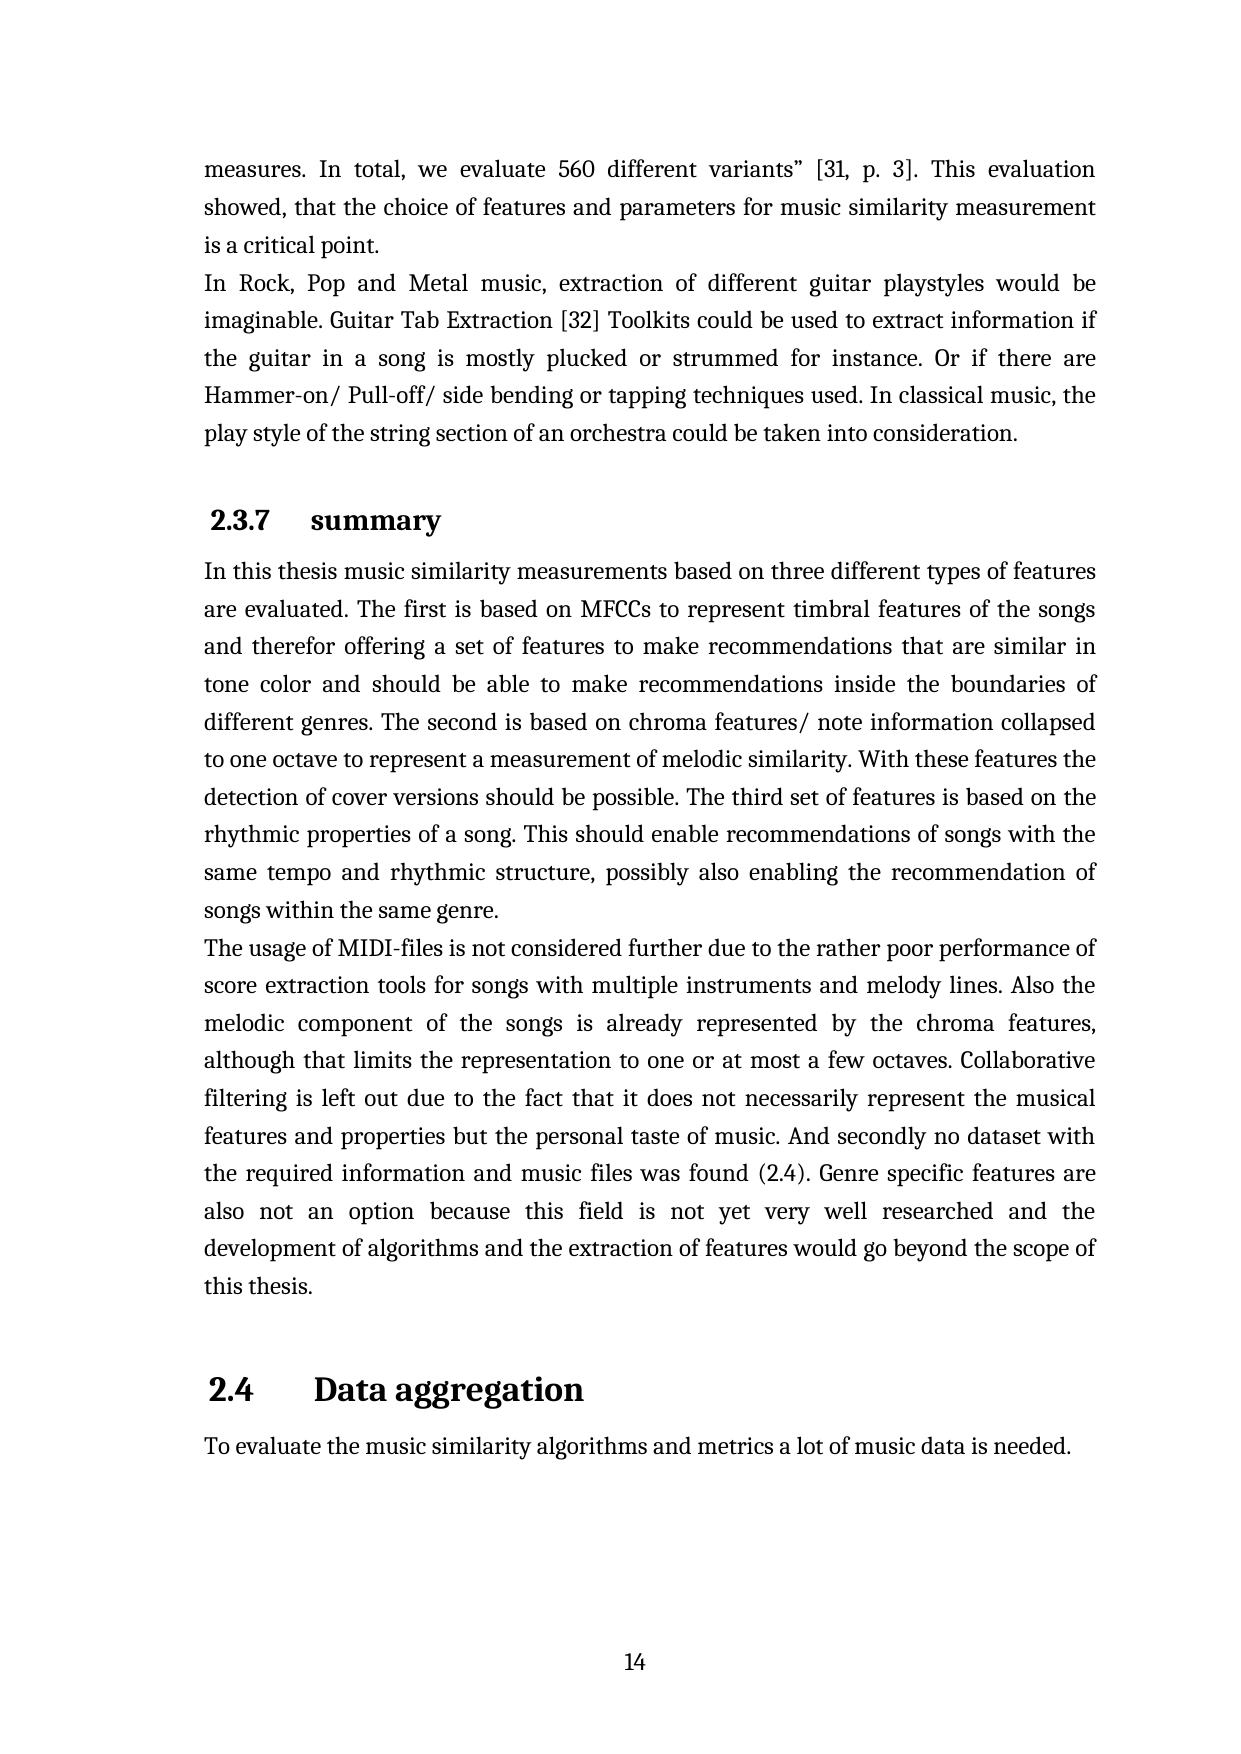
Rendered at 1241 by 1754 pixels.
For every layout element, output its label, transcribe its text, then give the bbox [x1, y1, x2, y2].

text The usage of MIDI-files is not considered further due to the rather poor performance of score extraction tools for songs with multiple instruments and melody lines. Also the melodic component of the songs is already represented by the chroma features, although that limits the representation to one or at most a few octaves. Collaborative filtering is left out due to the fact that it does not necessarily represent the musical features and properties but the personal taste of music. And secondly no dataset with the required information and music files was found (2.4). Genre specific features are also not an option because this field is not yet very well researched and the development of algorithms and the extraction of features would go beyond the scope of this thesis. [204, 933, 1097, 1301]
subtitle 2.3.7 summary [173, 503, 1098, 538]
subtitle 2.4 Data aggregation [173, 1369, 1098, 1410]
text In this thesis music similarity measurements based on three different types of features are evaluated. The first is based on MFCCs to represent timbral features of the songs and therefor offering a set of features to make recommendations that are similar in tone color and should be able to make recommendations inside the boundaries of different genres. The second is based on chroma features/ note information collapsed to one octave to represent a measurement of melodic similarity. With these features the detection of cover versions should be possible. The third set of features is based on the rhythmic properties of a song. This should enable recommendations of songs with the same tempo and rhythmic structure, possibly also enabling the recommendation of songs within the same genre. [204, 557, 1097, 924]
text To evaluate the music similarity algorithms and metrics a lot of music data is needed. [204, 1432, 1097, 1460]
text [204, 155, 1097, 259]
text In Rock, Pop and Metal music, extraction of different guitar playstyles would be imaginable. Guitar Tab Extraction [32] Toolkits could be used to extract information if the guitar in a song is mostly plucked or strummed for instance. Or if there are Hammer-on/ Pull-off/ side bending or tapping techniques used. In classical music, the play style of the string section of an orchestra could be taken into consideration. [204, 268, 1097, 448]
